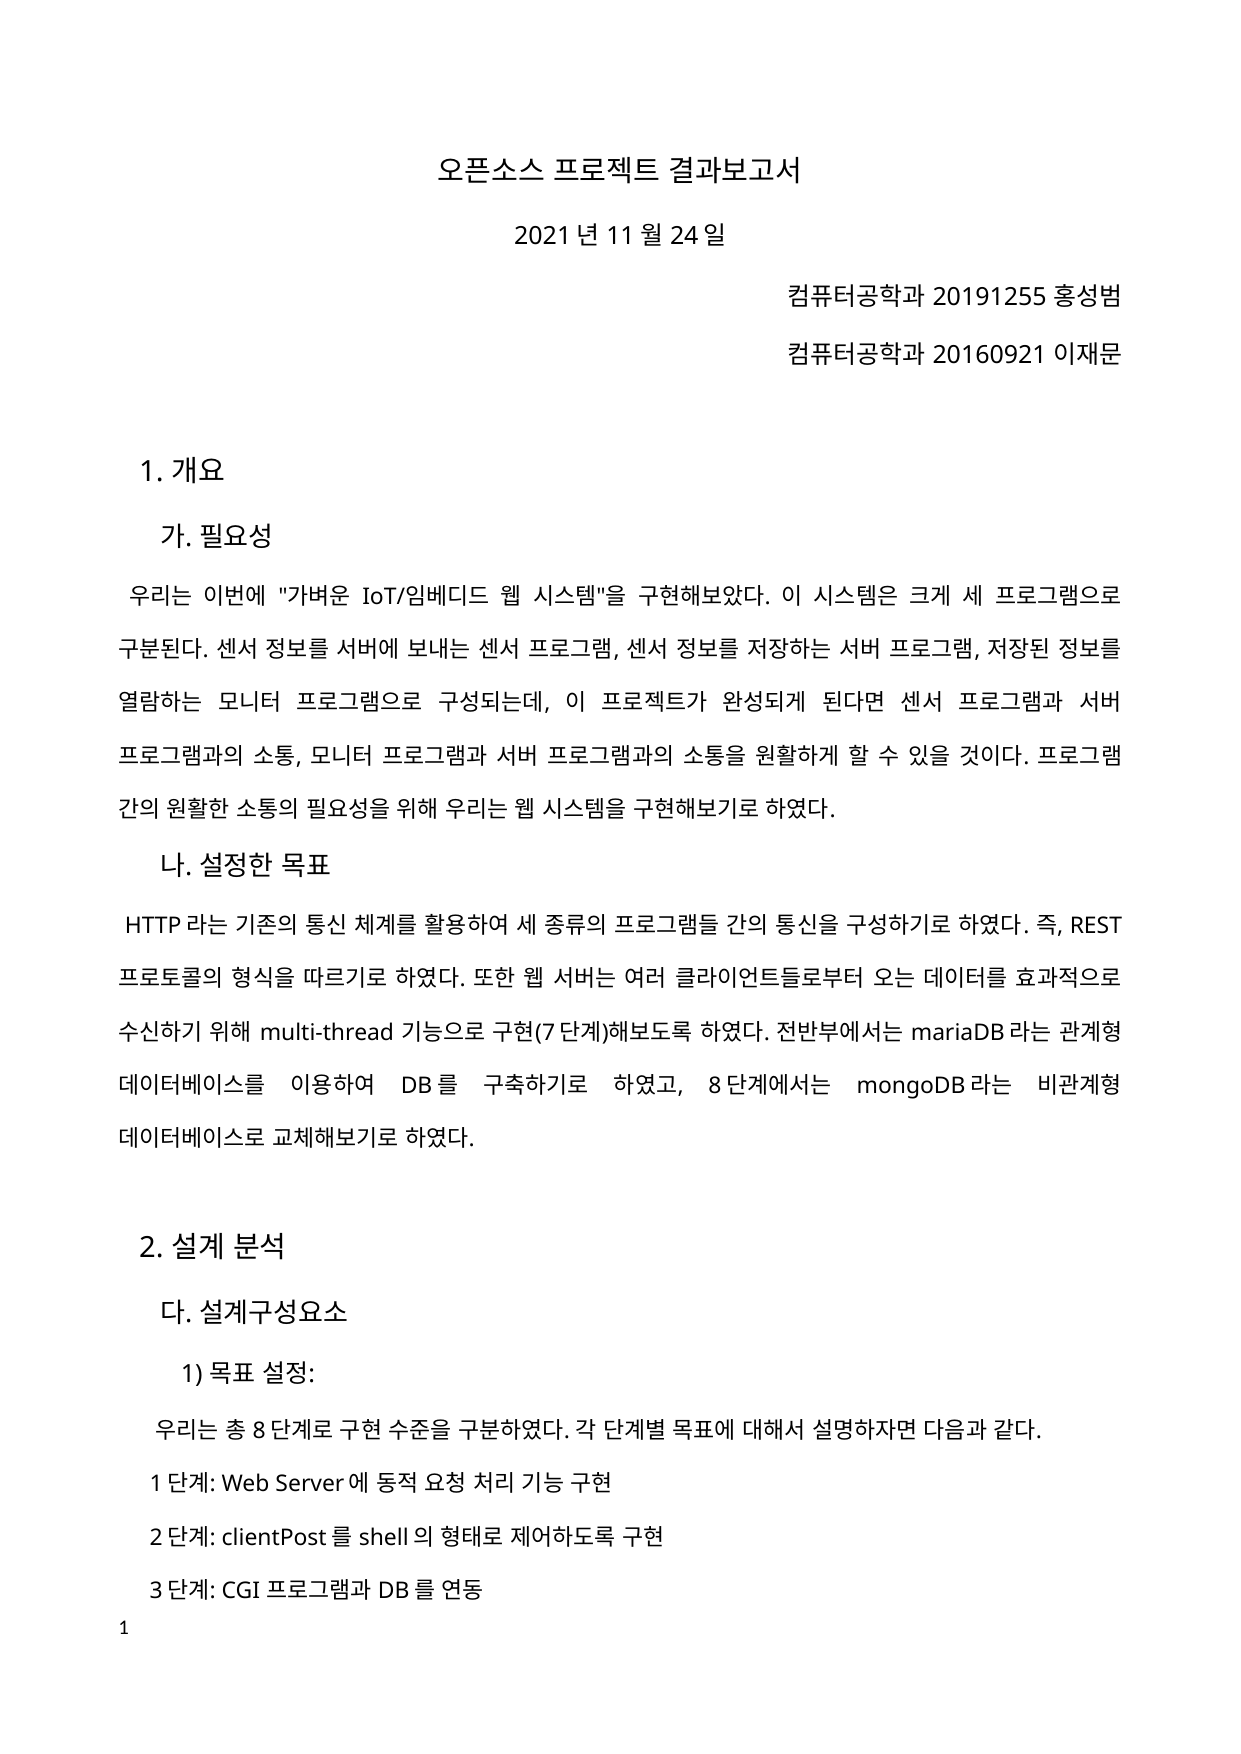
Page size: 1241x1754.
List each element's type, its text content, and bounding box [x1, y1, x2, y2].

text 필요성 [160, 515, 1122, 554]
text 우리는 이번에 "가벼운 IoT/임베디드 웹 시스템"을 구현해보았다. 이 시스템은 크게 세 프로그램으로 구분된다. 센서 정보를 서버에 보내는 센서 프로그램, 센서 정보를 저장하는 서버 프로그램, 저장된 정보를 열람하는 모니터 프로그램으로 구성되는데, 이 프로젝트가 완성되게 된다면 센서 프로그램과 서버 프로그램과의 소통, 모니터 프로그램과 서버 프로그램과의 소통을 원활하게 할 수 있을 것이다. 프로그램 간의 원활한 소통의 필요성을 위해 우리는 웹 시스템을 구현해보기로 하였다. [118, 578, 1122, 824]
text 3단계: CGI 프로그램과 DB를 연동 [149, 1572, 1122, 1605]
text 개요 [139, 447, 1122, 489]
text 설계 분석 [139, 1223, 1122, 1266]
text 우리는 총 8단계로 구현 수준을 구분하였다. 각 단계별 목표에 대해서 설명하자면 다음과 같다. [149, 1412, 1122, 1445]
text 컴퓨터공학과 20160921 이재문 [118, 335, 1122, 371]
text 2단계: clientPost를 shell의 형태로 제어하도록 구현 [149, 1518, 1122, 1552]
text 컴퓨터공학과 20191255 홍성범 [118, 277, 1122, 313]
text 2021년 11월 24일 [118, 215, 1122, 251]
text 설계구성요소 [160, 1291, 1122, 1330]
text HTTP라는 기존의 통신 체계를 활용하여 세 종류의 프로그램들 간의 통신을 구성하기로 하였다. 즉, REST 프로토콜의 형식을 따르기로 하였다. 또한 웹 서버는 여러 클라이언트들로부터 오는 데이터를 효과적으로 수신하기 위해 multi-thread 기능으로 구현(7단계)해보도록 하였다. 전반부에서는 mariaDB라는 관계형 데이터베이스를 이용하여 DB를 구축하기로 하였고, 8단계에서는 mongoDB라는 비관계형 데이터베이스로 교체해보기로 하였다. [118, 907, 1122, 1153]
text 설정한 목표 [160, 844, 1122, 883]
text 오픈소스 프로젝트 결과보고서 [118, 148, 1122, 190]
text 목표 설정: [181, 1354, 1122, 1390]
text 1단계: Web Server에 동적 요청 처리 기능 구현 [149, 1465, 1122, 1498]
